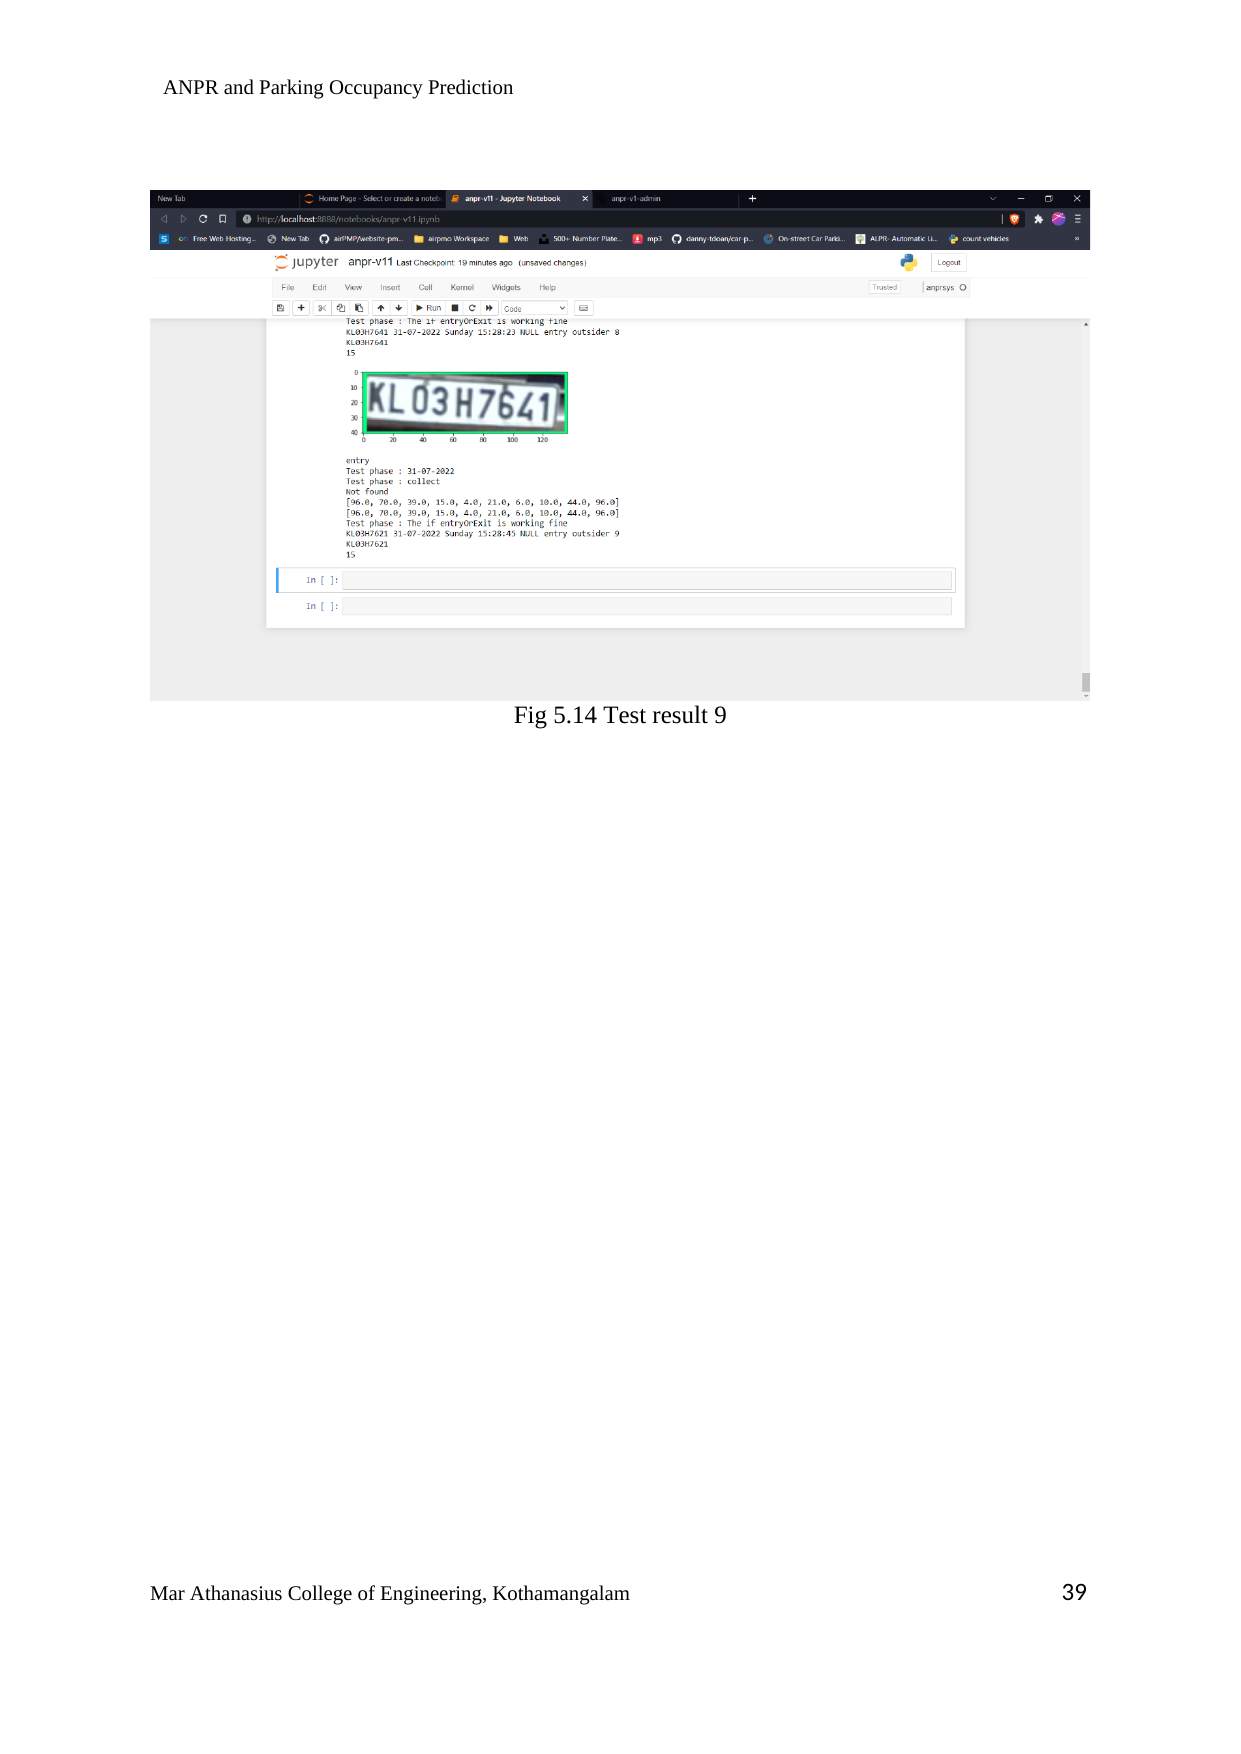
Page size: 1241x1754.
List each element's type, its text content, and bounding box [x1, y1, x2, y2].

picture [150, 190, 1091, 701]
text Fig 5.14 Test result 9 [150, 701, 1090, 729]
